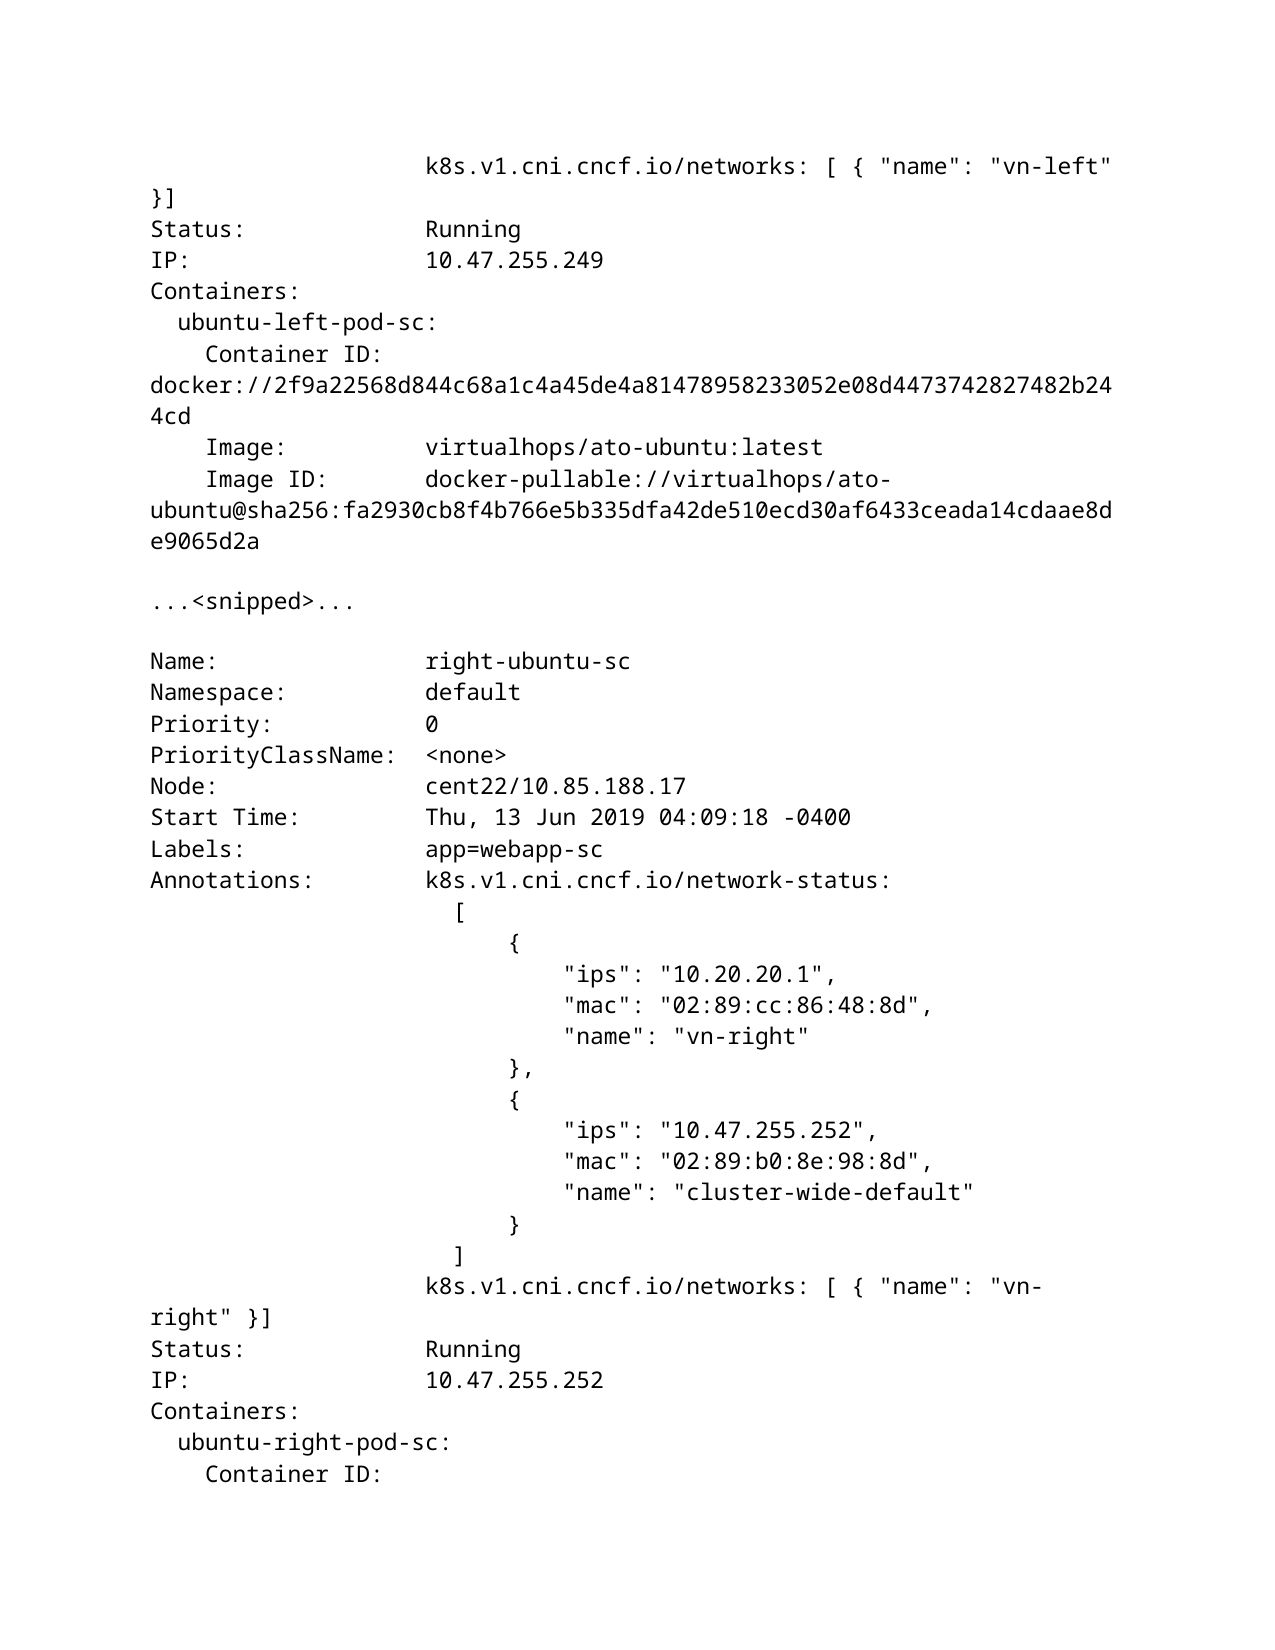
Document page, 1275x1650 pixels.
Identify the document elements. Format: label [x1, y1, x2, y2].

text [150, 150, 1125, 1489]
